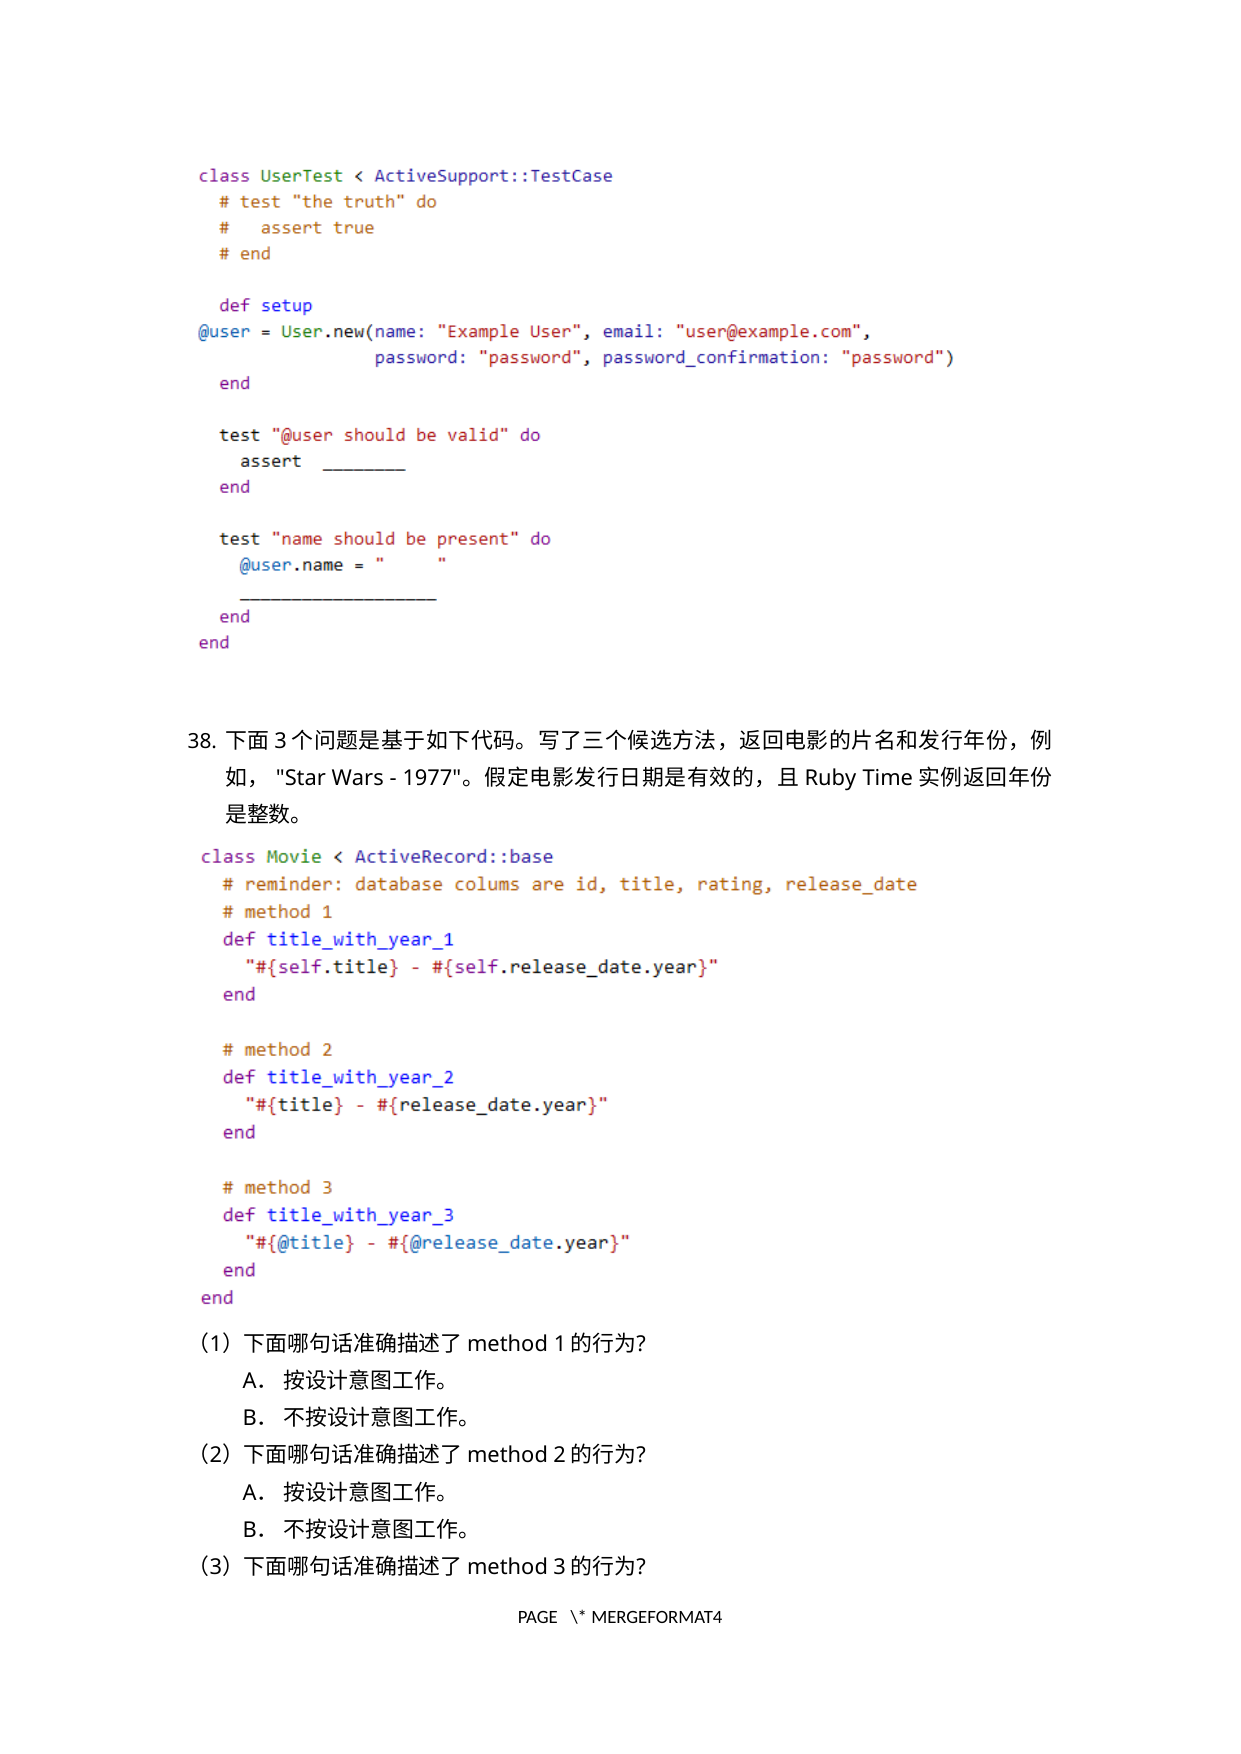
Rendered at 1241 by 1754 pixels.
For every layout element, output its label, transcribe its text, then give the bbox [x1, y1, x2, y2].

text B． 不按设计意图工作。 [187, 1400, 1053, 1432]
text （1）下面哪句话准确描述了method 1的行为? [187, 1326, 1053, 1358]
text B． 不按设计意图工作。 [187, 1512, 1053, 1544]
text A． 按设计意图工作。 [187, 1474, 1053, 1507]
picture [187, 834, 926, 1311]
picture [187, 162, 959, 655]
list 下面3个问题是基于如下代码。写了三个候选方法，返回电影的片名和发行年份，例如， "Star Wars - 1977"。假定电影发行日期是有效的，且Ruby Time实例返回年份是整数。 [187, 722, 1053, 829]
text （2）下面哪句话准确描述了method 2的行为? [187, 1437, 1053, 1470]
text （3）下面哪句话准确描述了method 3的行为? [187, 1549, 1053, 1581]
text A． 按设计意图工作。 [187, 1363, 1053, 1395]
